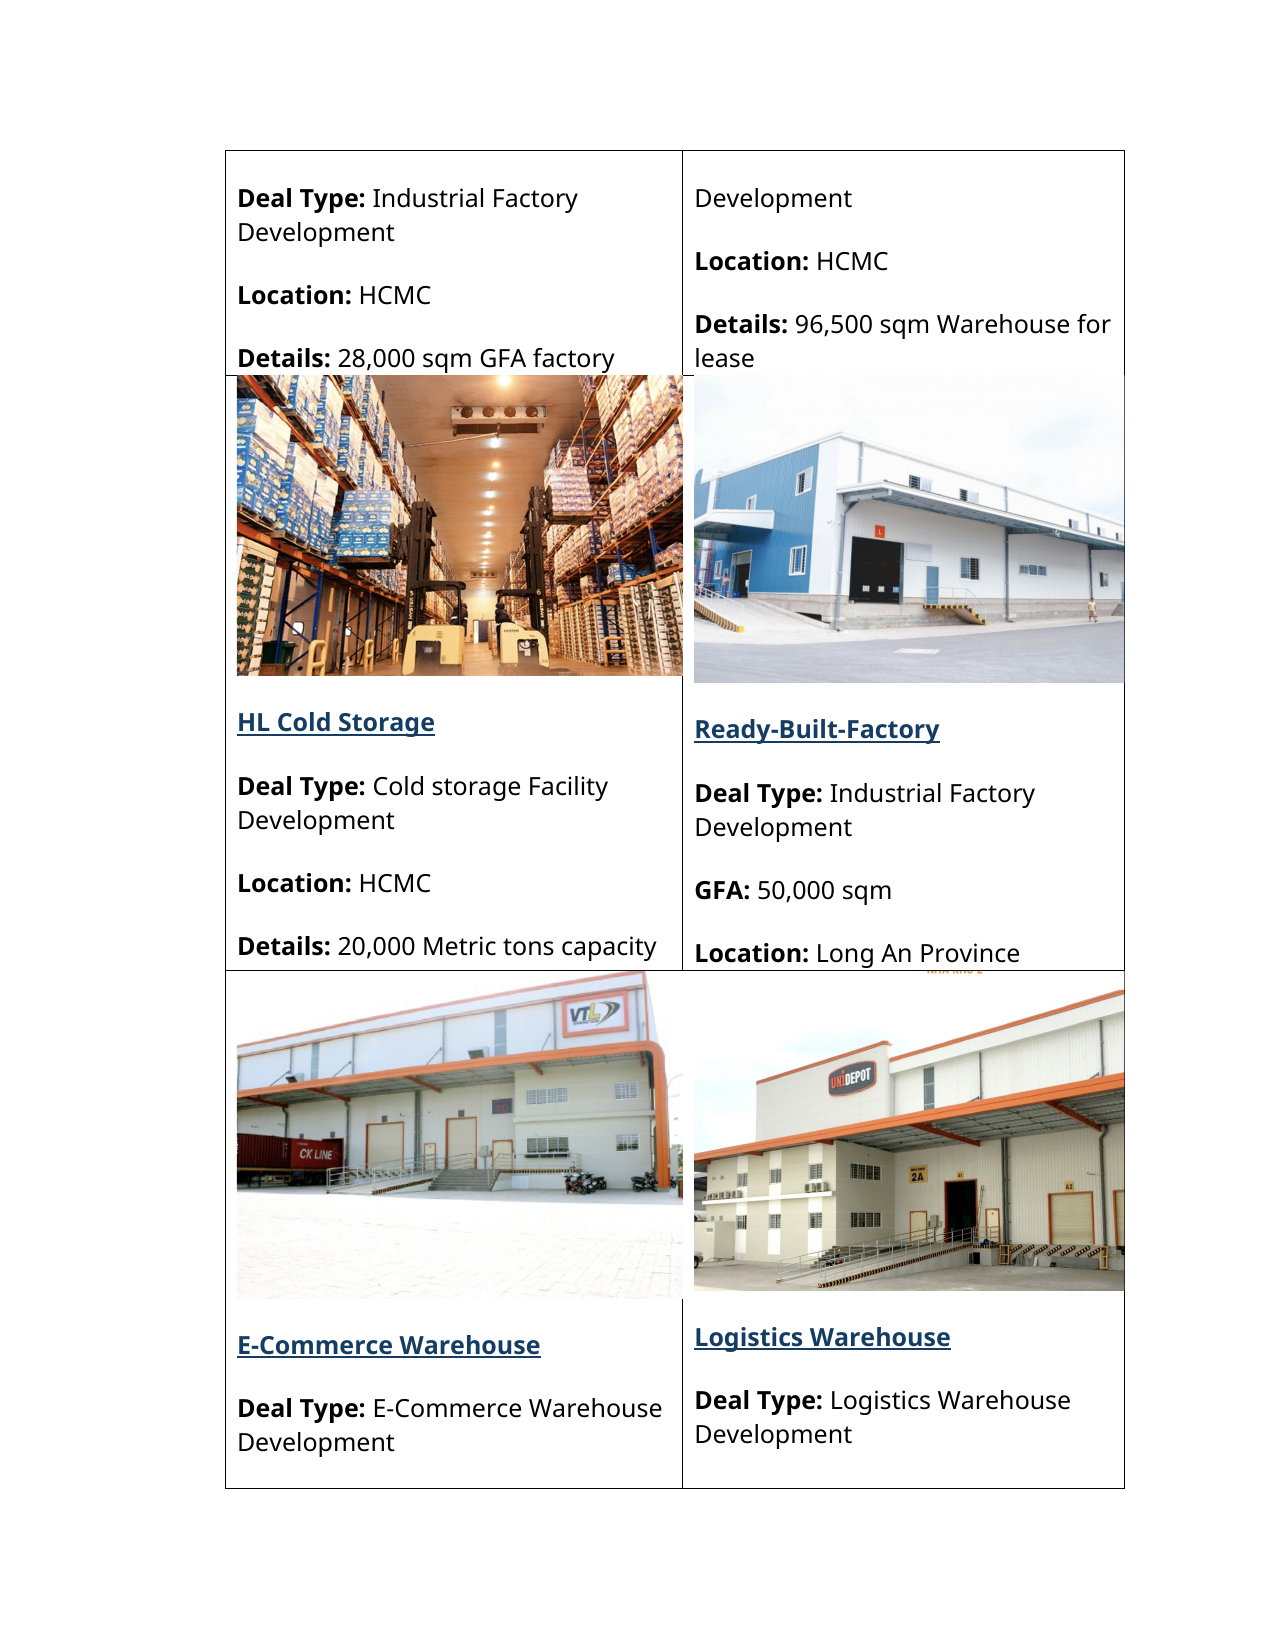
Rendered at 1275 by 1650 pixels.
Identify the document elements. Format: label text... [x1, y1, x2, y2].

picture [694, 375, 1125, 683]
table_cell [683, 151, 1124, 375]
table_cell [683, 971, 1124, 1488]
table_cell HL Cold Storage Deal Type: Cold storage Facility Development Location: HCMC Details: 20,000 Metric tons capacity [226, 376, 682, 970]
table_cell Ready-Built-Factory Deal Type: Industrial Factory Development GFA: 50,000 sqm Location: Long An Province [683, 376, 1124, 970]
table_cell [226, 971, 682, 1488]
picture [236, 375, 683, 676]
picture [694, 971, 1125, 1291]
picture [236, 971, 683, 1299]
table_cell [226, 151, 682, 375]
